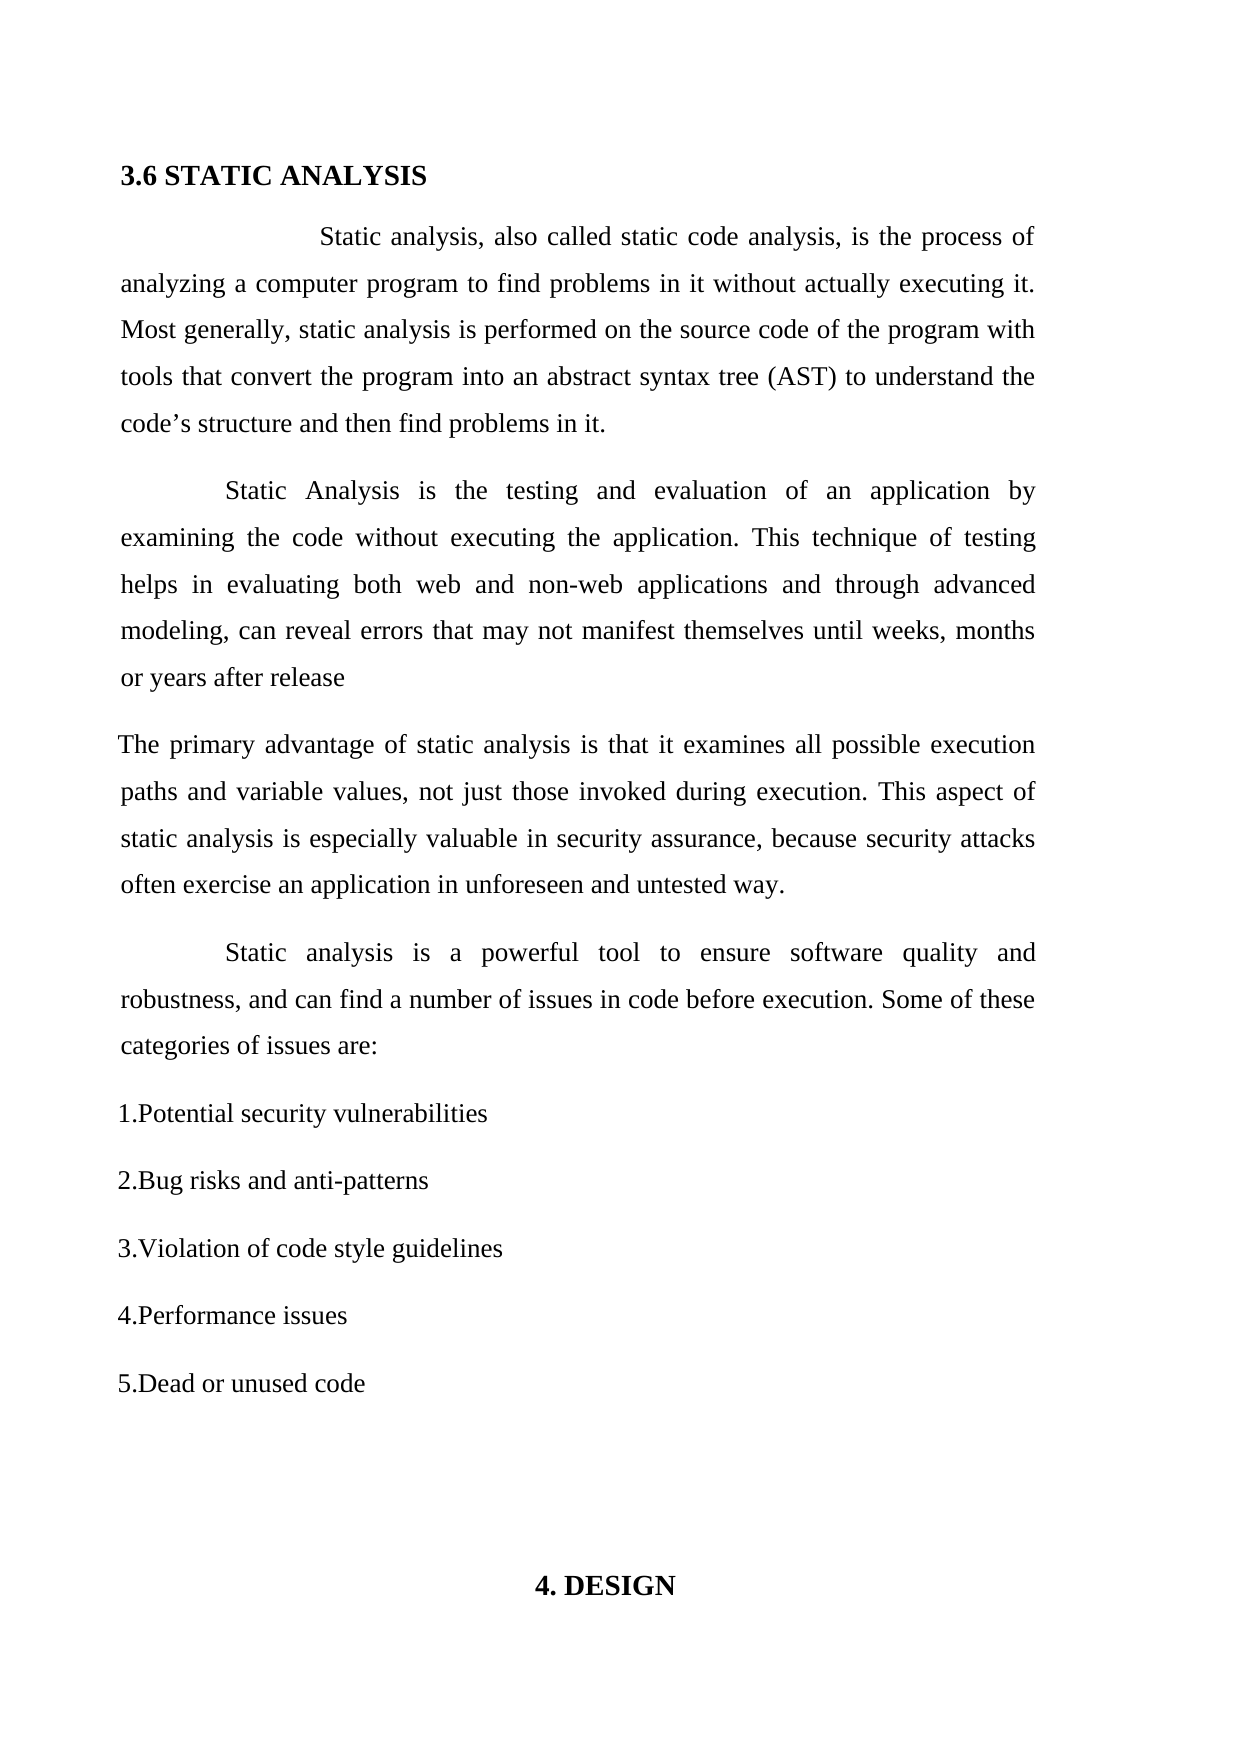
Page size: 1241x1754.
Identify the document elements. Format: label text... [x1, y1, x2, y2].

text 3.Violation of code style guidelines [117, 1232, 1090, 1263]
subtitle 3.6 STATIC ANALYSIS [120, 158, 1090, 192]
text 4.Performance issues [117, 1299, 1090, 1331]
text 4. DESIGN [120, 1568, 1090, 1602]
text 2.Bug risks and anti-patterns [117, 1164, 1090, 1196]
text 1.Potential security vulnerabilities [117, 1097, 1090, 1128]
text The primary advantage of static analysis is that it examines all possible execution paths and variable values, not just those invoked during execution. This aspect of static analysis is especially valuable in security assurance, because security attacks often exercise an application in unforeseen and untested way. [117, 729, 1037, 900]
text Static Analysis is the testing and evaluation of an application by examining the code without executing the application. This technique of testing helps in evaluating both web and non-web applications and through advanced modeling, can reveal errors that may not manifest themselves until weeks, months or years after release [117, 474, 1037, 692]
text 5.Dead or unused code [117, 1367, 1090, 1398]
text Static analysis is a powerful tool to ensure software quality and robustness, and can find a number of issues in code before execution. Some of these categories of issues are: [117, 936, 1037, 1061]
text Static analysis, also called static code analysis, is the process of analyzing a computer program to find problems in it without actually executing it. Most generally, static analysis is performed on the source code of the program with tools that convert the program into an abstract syntax tree (AST) to understand the code’s structure and then find problems in it. [117, 220, 1037, 438]
